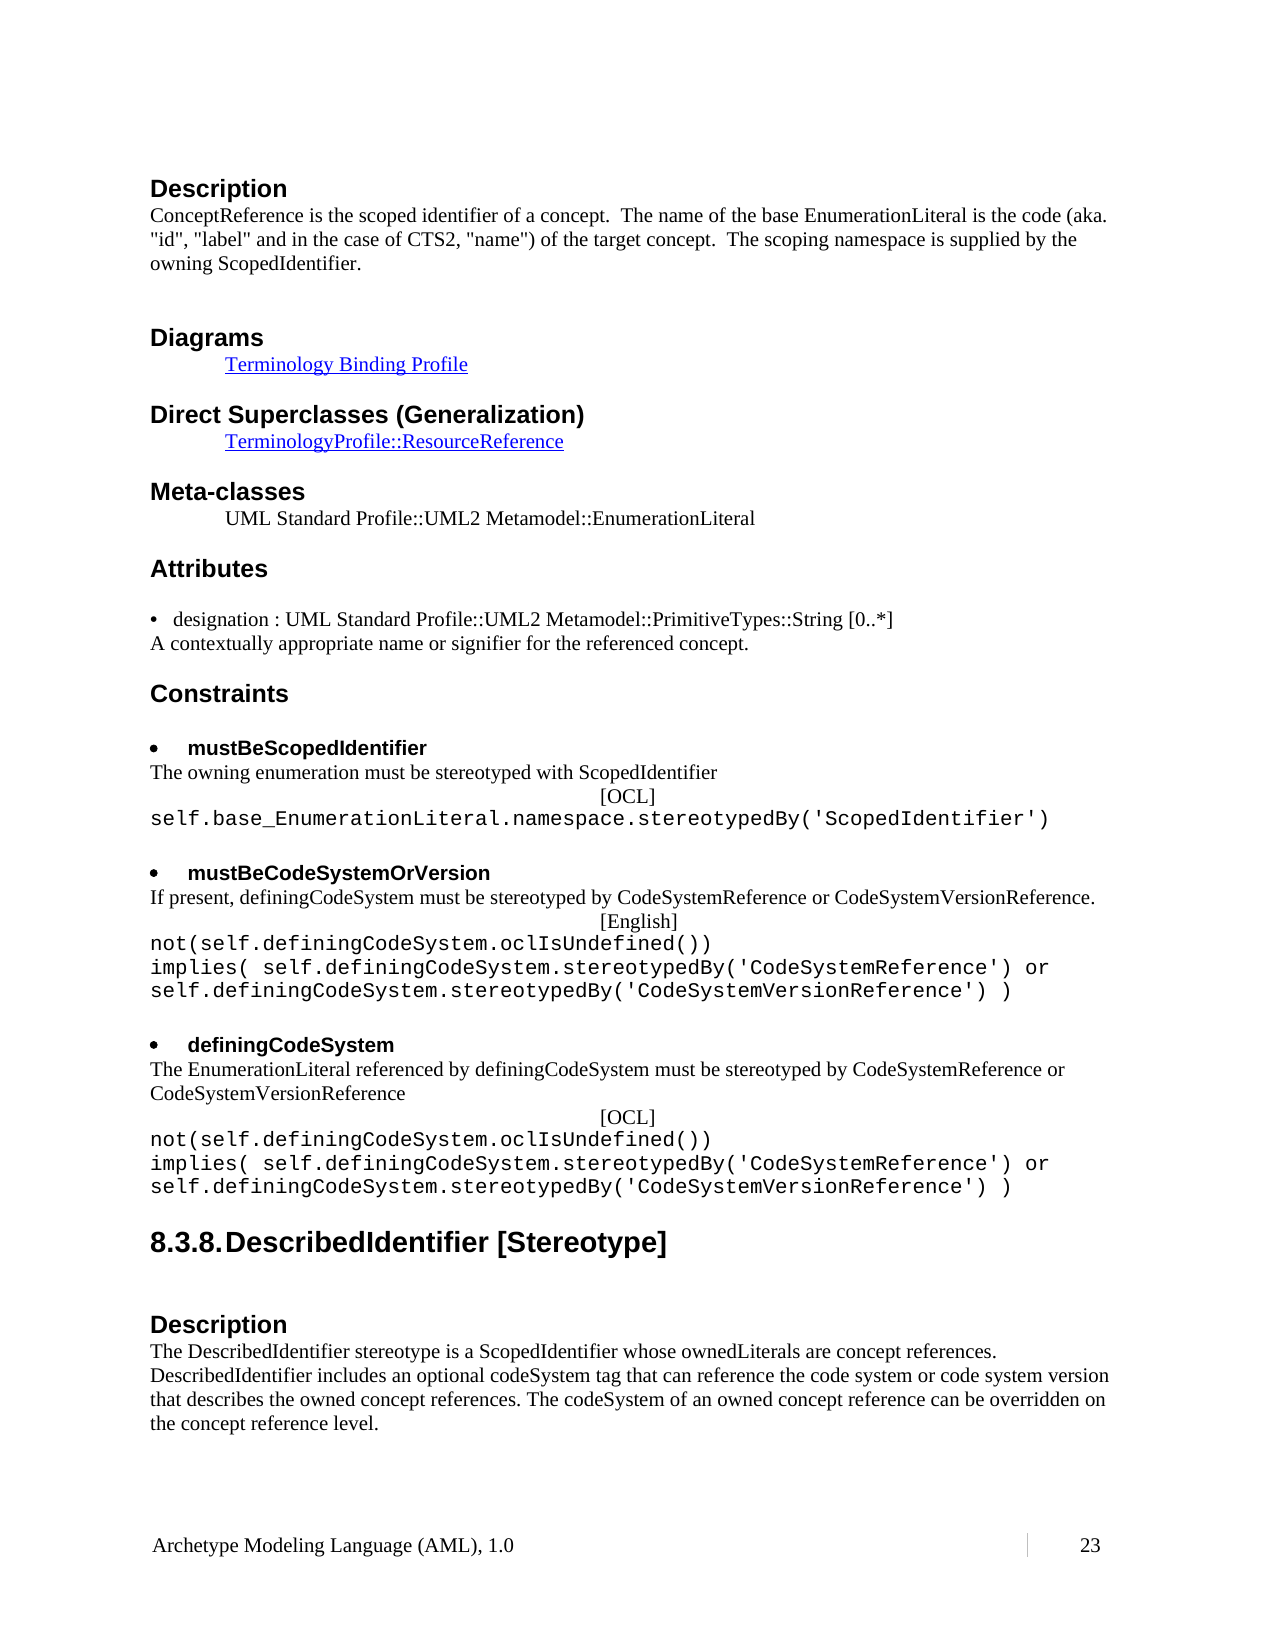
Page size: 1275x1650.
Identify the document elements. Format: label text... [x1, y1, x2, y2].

text Description [150, 174, 1125, 203]
list mustBeCodeSystemOrVersion [150, 861, 1125, 885]
text The owning enumeration must be stereotyped with ScopedIdentifier [150, 760, 1125, 784]
text TerminologyProfile::ResourceReference [150, 429, 1125, 453]
text Description [150, 1310, 1125, 1339]
text If present, definingCodeSystem must be stereotyped by CodeSystemReference or CodeSystemVersionReference. [150, 885, 1125, 909]
list mustBeScopedIdentifier [150, 736, 1125, 760]
text Diagrams [150, 323, 1125, 352]
text not(self.definingCodeSystem.oclIsUndefined()) implies( self.definingCodeSystem.stereotypedBy('CodeSystemReference') or self.definingCodeSystem.stereotypedBy('CodeSystemVersionReference') ) [150, 933, 1125, 1004]
text Attributes [150, 554, 1125, 582]
text ConceptReference is the scoped identifier of a concept. The name of the base EnumerationLiteral is the code (aka. "id", "label" and in the case of CTS2, "name") of the target concept. The scoping namespace is supplied by the owning ScopedIdentifier. [150, 203, 1125, 275]
text The EnumerationLiteral referenced by definingCodeSystem must be stereotyped by CodeSystemReference or CodeSystemVersionReference [150, 1057, 1125, 1105]
text Meta-classes [150, 477, 1125, 506]
text A contextually appropriate name or signifier for the referenced concept. [150, 631, 1125, 655]
text Constraints [150, 679, 1125, 707]
list definingCodeSystem [150, 1033, 1125, 1057]
text UML Standard Profile::UML2 Metamodel::EnumerationLiteral [150, 506, 1125, 530]
subtitle DescribedIdentifier [Stereotype] [150, 1225, 1125, 1259]
text [OCL] [525, 784, 1125, 808]
text not(self.definingCodeSystem.oclIsUndefined()) implies( self.definingCodeSystem.stereotypedBy('CodeSystemReference') or self.definingCodeSystem.stereotypedBy('CodeSystemVersionReference') ) [150, 1129, 1125, 1200]
text [English] [525, 909, 1125, 933]
text Terminology Binding Profile [225, 352, 1125, 376]
text self.base_EnumerationLiteral.namespace.stereotypedBy('ScopedIdentifier') [150, 808, 1125, 832]
text • designation : UML Standard Profile::UML2 Metamodel::PrimitiveTypes::String [0..*] [150, 607, 1125, 631]
text The DescribedIdentifier stereotype is a ScopedIdentifier whose ownedLiterals are concept references. DescribedIdentifier includes an optional codeSystem tag that can reference the code system or code system version that describes the owned concept references. The codeSystem of an owned concept reference can be overridden on the concept reference level. [150, 1339, 1125, 1435]
text [OCL] [525, 1105, 1125, 1129]
text Direct Superclasses (Generalization) [150, 400, 1125, 429]
